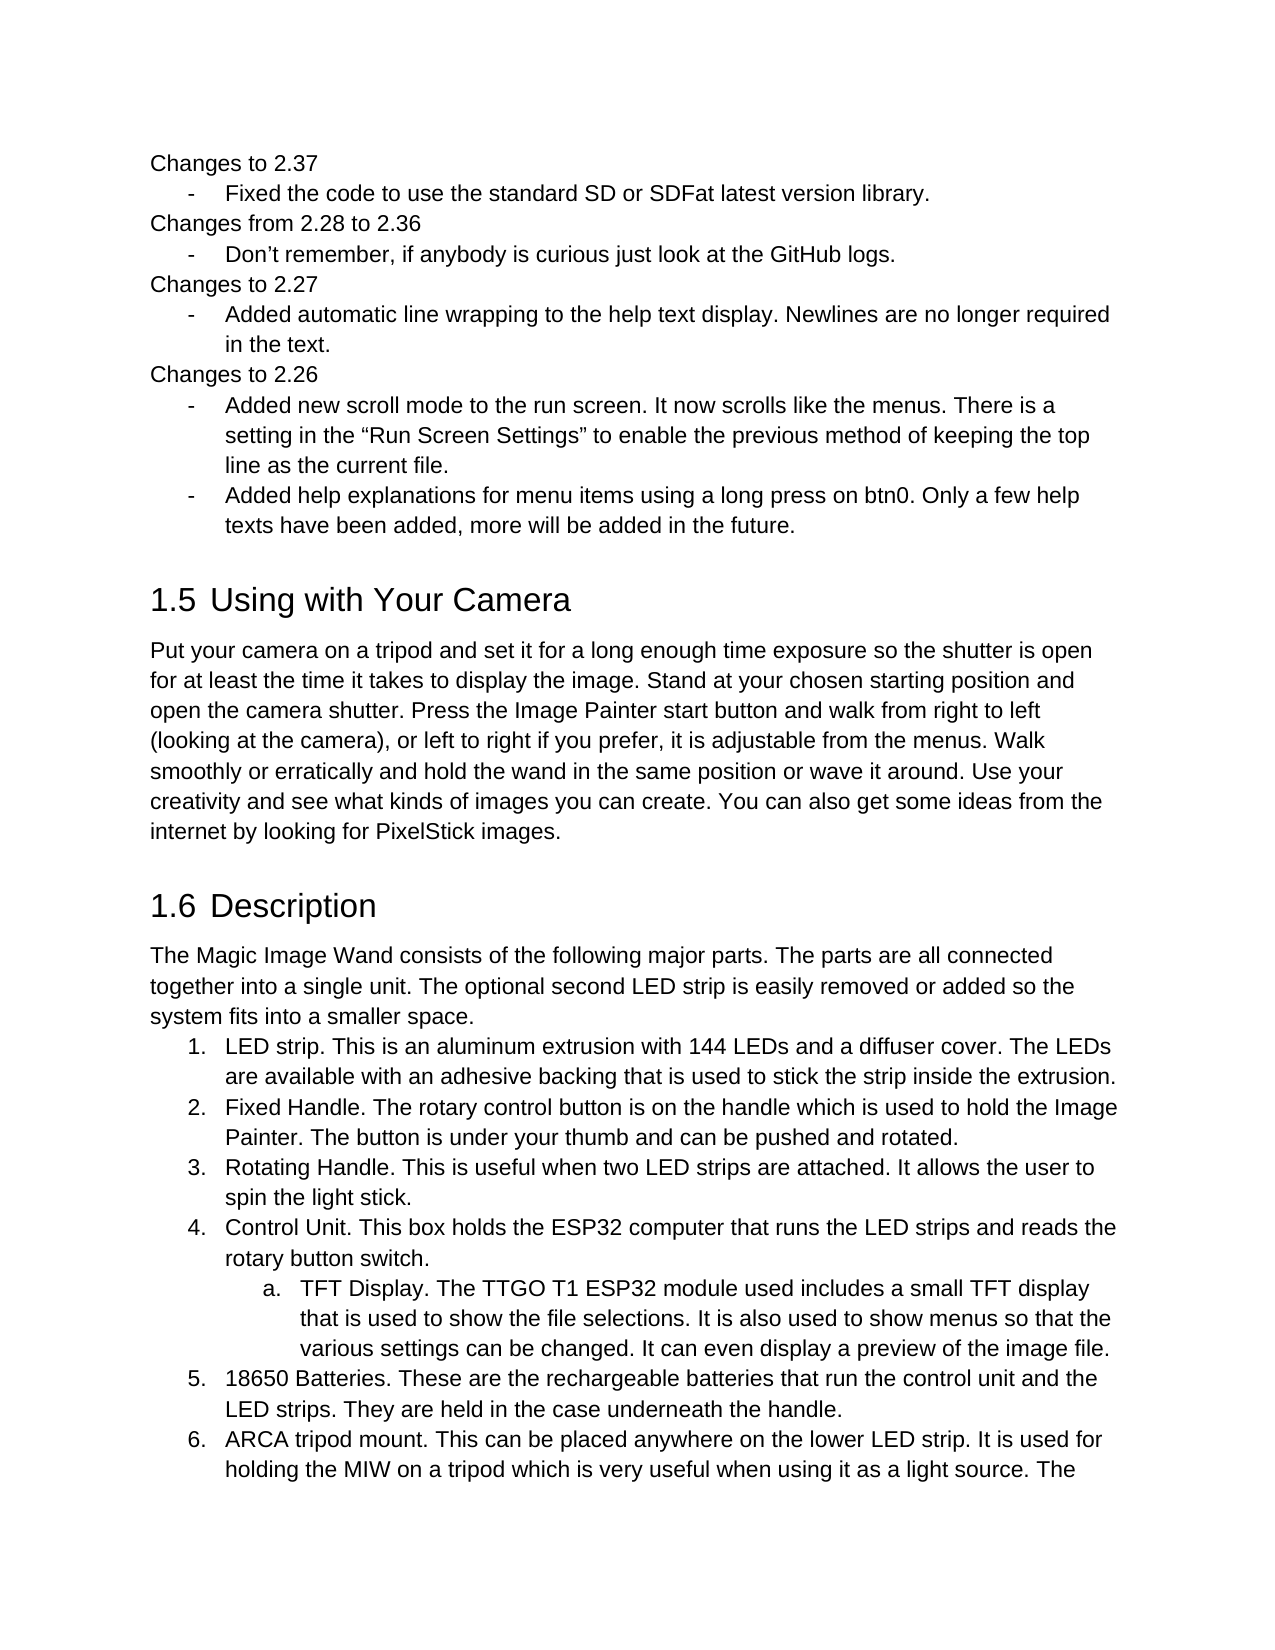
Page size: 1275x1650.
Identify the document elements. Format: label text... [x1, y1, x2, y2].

list Don’t remember, if anybody is curious just look at the GitHub logs. [187, 241, 1125, 267]
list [187, 1426, 1125, 1482]
list Added new scroll mode to the run screen. It now scrolls like the menus. There is a setting in the “Run Screen Settings” to enable the previous method of keeping the top line as the current file. [187, 392, 1125, 478]
text Changes to 2.27 [150, 271, 1125, 297]
list Rotating Handle. This is useful when two LED strips are attached. It allows the user to spin the light stick. [187, 1154, 1125, 1211]
list Fixed the code to use the standard SD or SDFat latest version library. [187, 180, 1125, 207]
subtitle Description [150, 886, 1125, 924]
list 18650 Batteries. These are the rechargeable batteries that run the control unit and the LED strips. They are held in the case underneath the handle. [187, 1365, 1125, 1422]
text Put your camera on a tripod and set it for a long enough time exposure so the shutter is open for at least the time it takes to display the image. Stand at your chosen starting position and open the camera shutter. Press the Image Painter start button and walk from right to left (looking at the camera), or left to right if you prefer, it is adjustable from the menus. Walk smoothly or erratically and hold the wand in the same position or wave it around. Use your creativity and see what kinds of images you can create. You can also get some ideas from the internet by looking for PixelStick images. [150, 637, 1125, 844]
list Added help explanations for menu items using a long press on btn0. Only a few help texts have been added, more will be added in the future. [187, 482, 1125, 539]
text Changes to 2.26 [150, 361, 1125, 388]
list Added automatic line wrapping to the help text display. Newlines are no longer required in the text. [187, 301, 1125, 358]
subtitle Using with Your Camera [150, 580, 1125, 619]
list LED strip. This is an aluminum extrusion with 144 LEDs and a diffuser cover. The LEDs are available with an adhesive backing that is used to stick the strip inside the extrusion. [187, 1033, 1125, 1090]
text Changes to 2.37 [150, 150, 1125, 176]
list TFT Display. The TTGO T1 ESP32 module used includes a small TFT display that is used to show the file selections. It is also used to show menus so that the various settings can be changed. It can even display a preview of the image file. [262, 1275, 1125, 1362]
text The Magic Image Wand consists of the following major parts. The parts are all connected together into a single unit. The optional second LED strip is easily removed or added so the system fits into a smaller space. [150, 942, 1125, 1029]
list Fixed Handle. The rotary control button is on the handle which is used to hold the Image Painter. The button is under your thumb and can be pushed and rotated. [187, 1093, 1125, 1150]
list Control Unit. This box holds the ESP32 computer that runs the LED strips and reads the rotary button switch. [187, 1214, 1125, 1271]
text Changes from 2.28 to 2.36 [150, 210, 1125, 237]
